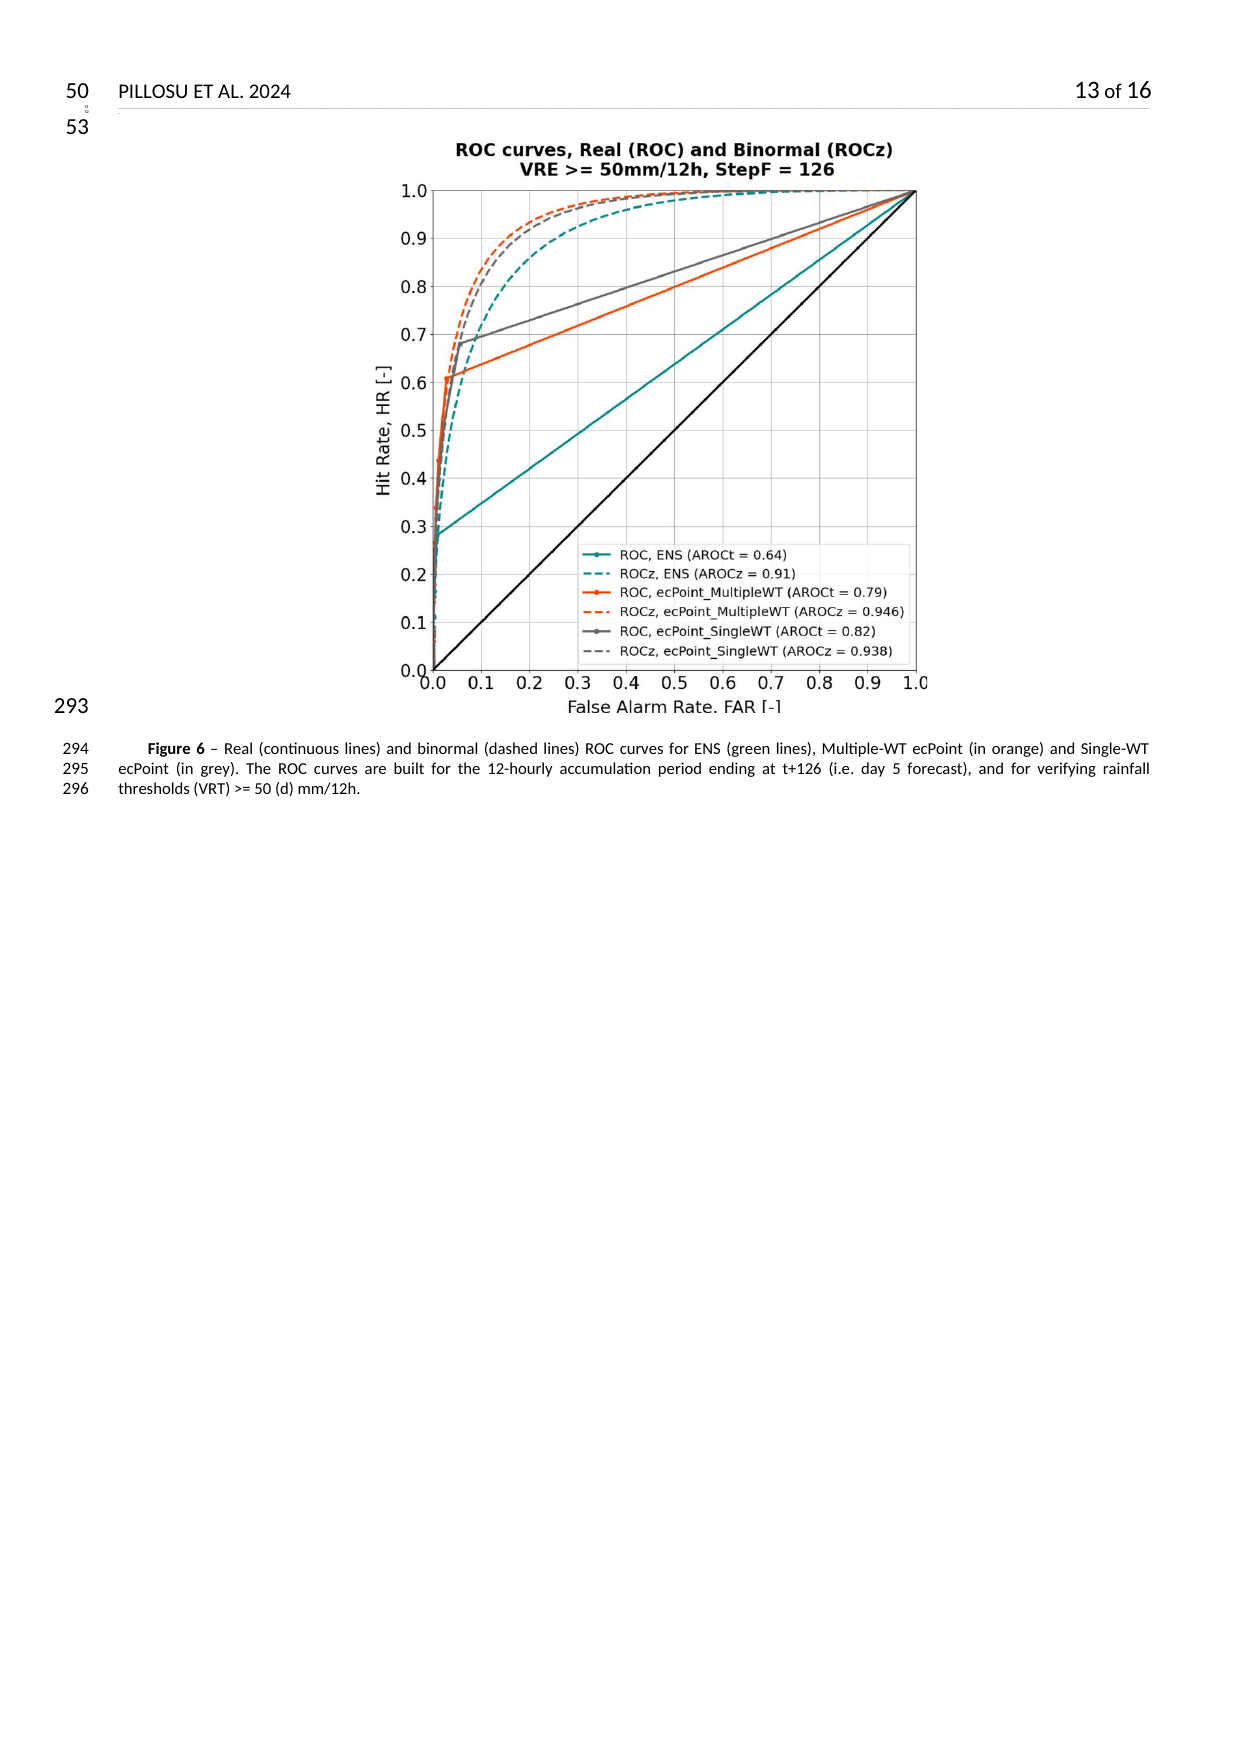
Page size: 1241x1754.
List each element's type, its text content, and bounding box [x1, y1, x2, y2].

picture [372, 140, 928, 713]
text Figure 6 – Real (continuous lines) and binormal (dashed lines) ROC curves for ENS (green lines), Multiple-WT ecPoint (in orange) and Single-WT ecPoint (in grey). The ROC curves are built for the 12-hourly accumulation period ending at t+126 (i.e. day 5 forecast), and for verifying rainfall thresholds (VRT) >= 50 (d) mm/12h. [118, 738, 1152, 799]
